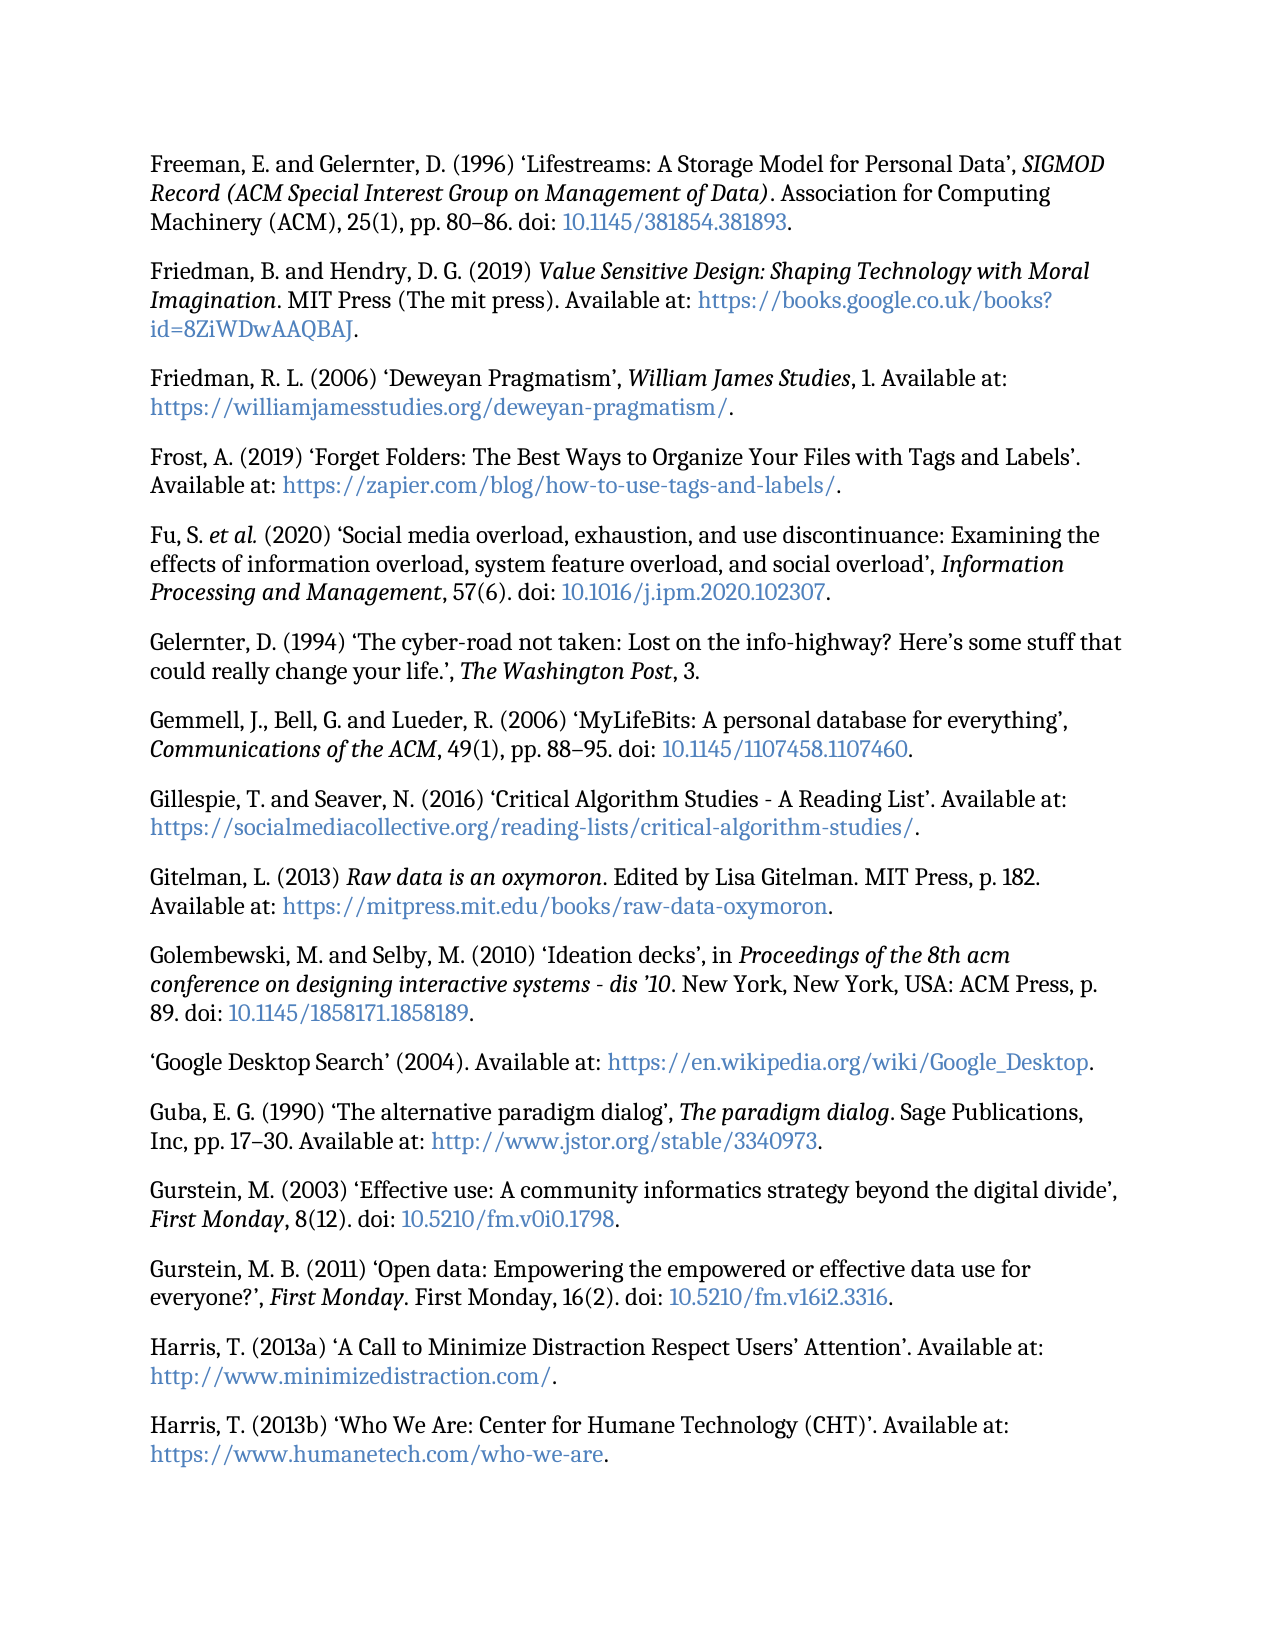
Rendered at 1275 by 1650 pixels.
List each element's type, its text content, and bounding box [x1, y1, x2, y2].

text Guba, E. G. (1990) ‘The alternative paradigm dialog’, The paradigm dialog. Sage Publications, Inc, pp. 17–30. Available at: http://www.jstor.org/stable/3340973. [150, 1098, 1125, 1155]
text Gemmell, J., Bell, G. and Lueder, R. (2006) ‘MyLifeBits: A personal database for everything’, Communications of the ACM, 49(1), pp. 88–95. doi: 10.1145/1107458.1107460. [150, 706, 1125, 764]
text Harris, T. (2013b) ‘Who We Are: Center for Humane Technology (CHT)’. Available at: https://www.humanetech.com/who-we-are. [150, 1411, 1125, 1469]
text Gurstein, M. (2003) ‘Effective use: A community informatics strategy beyond the digital divide’, First Monday, 8(12). doi: 10.5210/fm.v0i0.1798. [150, 1176, 1125, 1234]
text Gillespie, T. and Seaver, N. (2016) ‘Critical Algorithm Studies - A Reading List’. Available at: https://socialmediacollective.org/reading-lists/critical-algorithm-studies/. [150, 784, 1125, 842]
text Golembewski, M. and Selby, M. (2010) ‘Ideation decks’, in Proceedings of the 8th acm conference on designing interactive systems - dis ’10. New York, New York, USA: ACM Press, p. 89. doi: 10.1145/1858171.1858189. [150, 941, 1125, 1027]
text Gitelman, L. (2013) Raw data is an oxymoron. Edited by Lisa Gitelman. MIT Press, p. 182. Available at: https://mitpress.mit.edu/books/raw-data-oxymoron. [150, 863, 1125, 920]
text Gurstein, M. B. (2011) ‘Open data: Empowering the empowered or effective data use for everyone?’, First Monday. First Monday, 16(2). doi: 10.5210/fm.v16i2.3316. [150, 1254, 1125, 1312]
text Freeman, E. and Gelernter, D. (1996) ‘Lifestreams: A Storage Model for Personal Data’, SIGMOD Record (ACM Special Interest Group on Management of Data). Association for Computing Machinery (ACM), 25(1), pp. 80–86. doi: 10.1145/381854.381893. [150, 150, 1125, 236]
text Gelernter, D. (1994) ‘The cyber-road not taken: Lost on the info-highway? Here’s some stuff that could really change your life.’, The Washington Post, 3. [150, 628, 1125, 685]
text Fu, S. et al. (2020) ‘Social media overload, exhaustion, and use discontinuance: Examining the effects of information overload, system feature overload, and social overload’, Information Processing and Management, 57(6). doi: 10.1016/j.ipm.2020.102307. [150, 521, 1125, 607]
text Frost, A. (2019) ‘Forget Folders: The Best Ways to Organize Your Files with Tags and Labels’. Available at: https://zapier.com/blog/how-to-use-tags-and-labels/. [150, 442, 1125, 500]
text Friedman, B. and Hendry, D. G. (2019) Value Sensitive Design: Shaping Technology with Moral Imagination. MIT Press (The mit press). Available at: https://books.google.co.uk/books?id=8ZiWDwAAQBAJ. [150, 257, 1125, 343]
text Friedman, R. L. (2006) ‘Deweyan Pragmatism’, William James Studies, 1. Available at: https://williamjamesstudies.org/deweyan-pragmatism/. [150, 364, 1125, 422]
text Harris, T. (2013a) ‘A Call to Minimize Distraction Respect Users’ Attention’. Available at: http://www.minimizedistraction.com/. [150, 1333, 1125, 1390]
text ‘Google Desktop Search’ (2004). Available at: https://en.wikipedia.org/wiki/Google_Desktop. [150, 1048, 1125, 1077]
